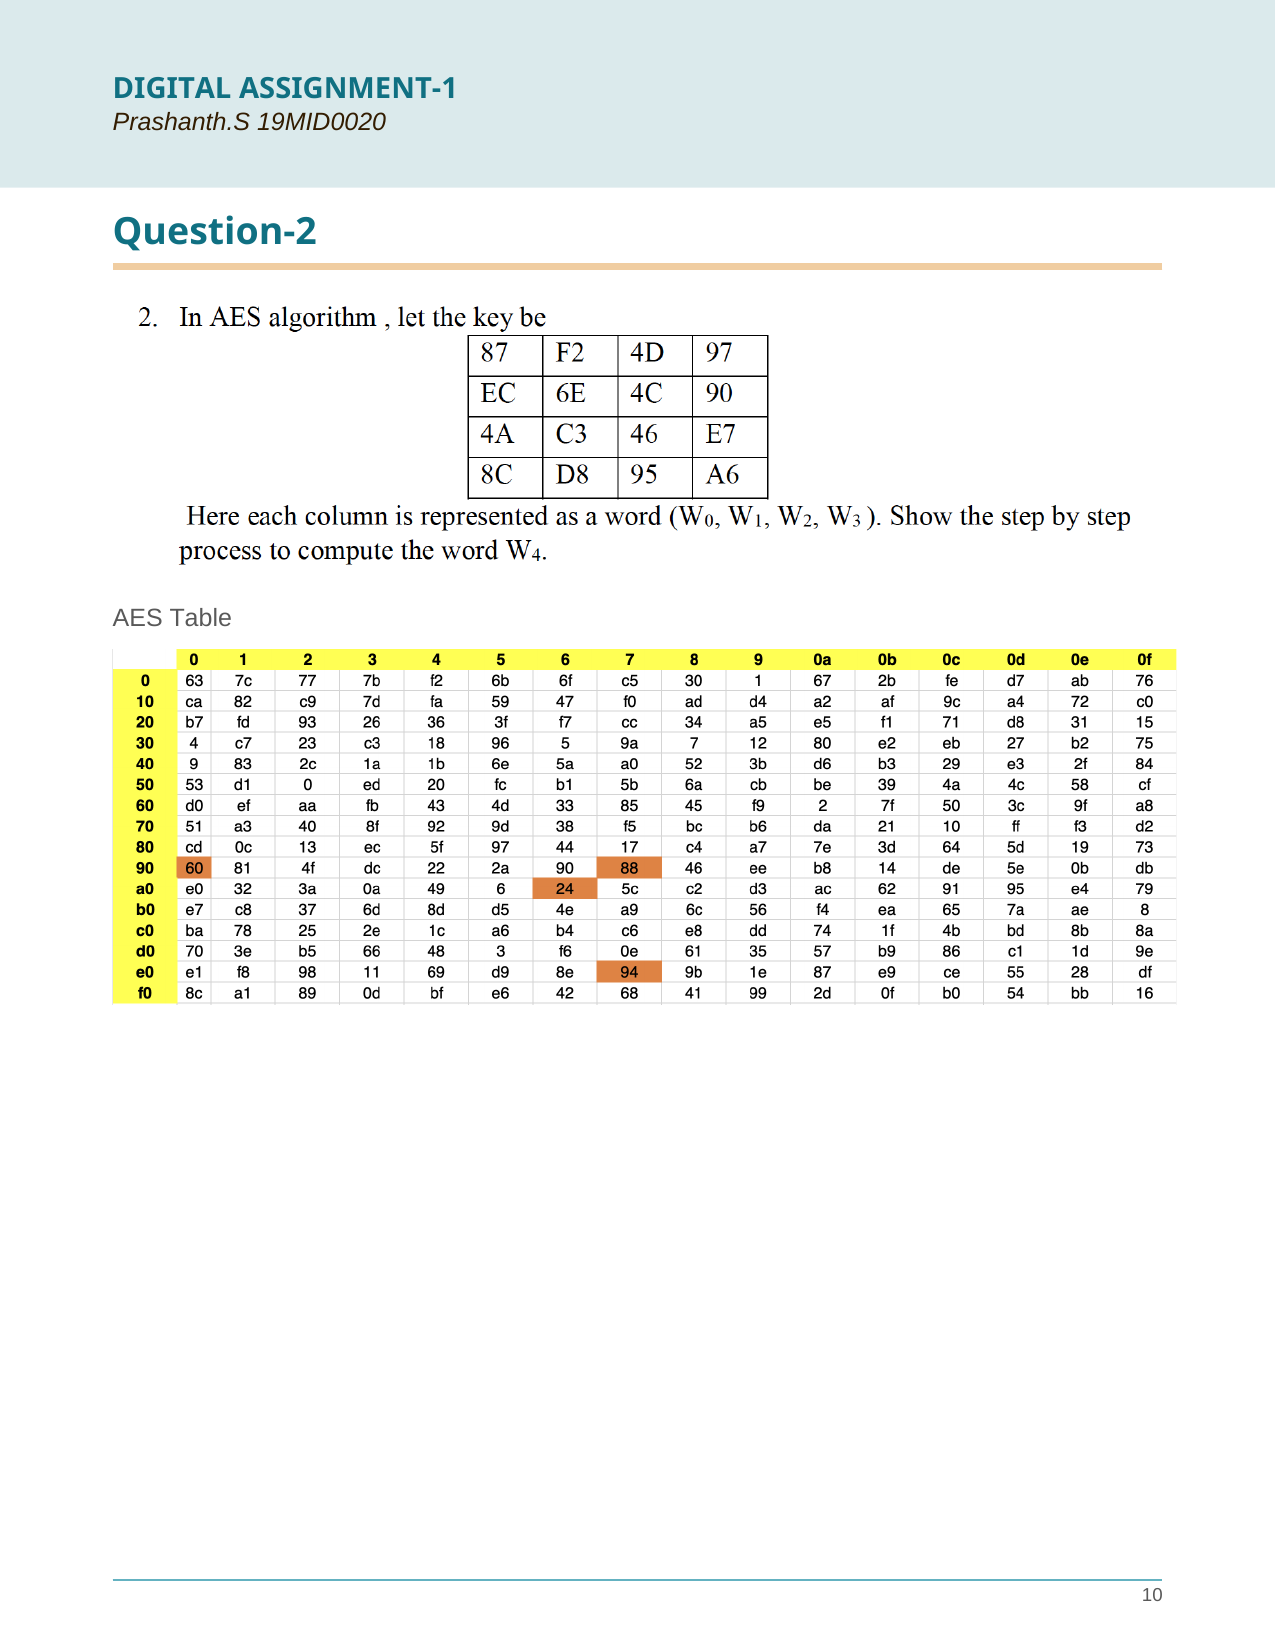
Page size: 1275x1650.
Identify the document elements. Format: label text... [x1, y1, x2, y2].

subtitle Question-2 [112, 204, 1162, 270]
picture [112, 649, 1177, 1005]
text AES Table [112, 603, 1162, 631]
picture [112, 292, 1144, 585]
